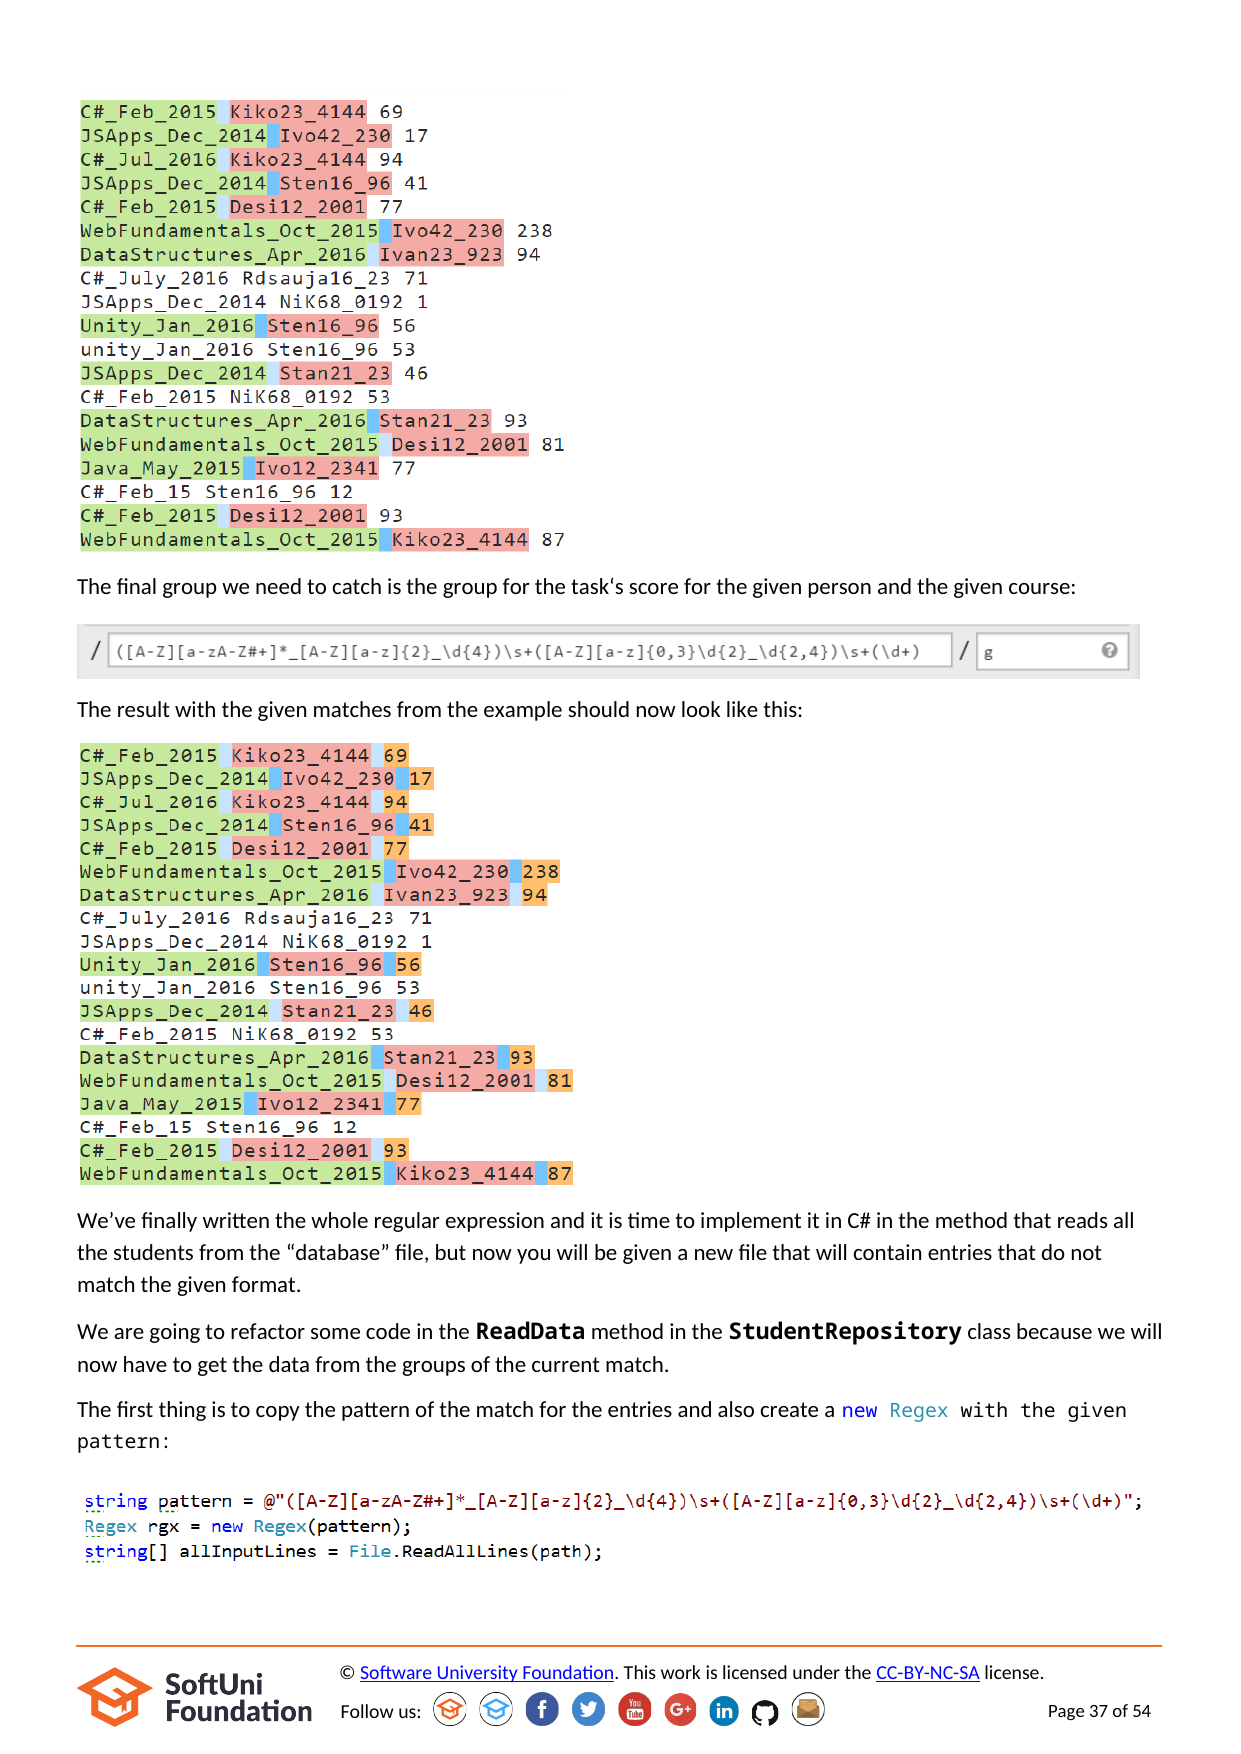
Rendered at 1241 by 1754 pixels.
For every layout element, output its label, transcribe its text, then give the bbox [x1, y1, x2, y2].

picture [723, 1708, 732, 1717]
picture [709, 1696, 718, 1705]
picture [76, 1489, 1147, 1565]
picture [525, 1692, 559, 1726]
picture [791, 1692, 825, 1726]
picture [730, 1696, 739, 1705]
text The result with the given matches from the example should now look like this: [77, 695, 1163, 723]
picture [618, 1692, 652, 1726]
picture [664, 1693, 697, 1726]
picture [76, 95, 573, 556]
picture [479, 1692, 513, 1726]
picture [76, 624, 1141, 679]
picture [76, 1667, 312, 1727]
picture [752, 1700, 779, 1726]
picture [433, 1692, 467, 1726]
picture [572, 1692, 605, 1726]
picture [709, 1717, 718, 1726]
picture [730, 1717, 739, 1726]
text The final group we need to catch is the group for the task‘s score for the given person and the given course: [77, 572, 1163, 600]
text We are going to refactor some code in the ReadData method in the StudentRepository class because we will now have to get the data from the groups of the current match. [77, 1315, 1163, 1378]
text We’ve finally written the whole regular expression and it is time to implement it in C# in the method that reads all the students from the “database” file, but now you will be given a new file that will contain entries that do not match the given format. [77, 1206, 1163, 1298]
picture [76, 740, 579, 1190]
